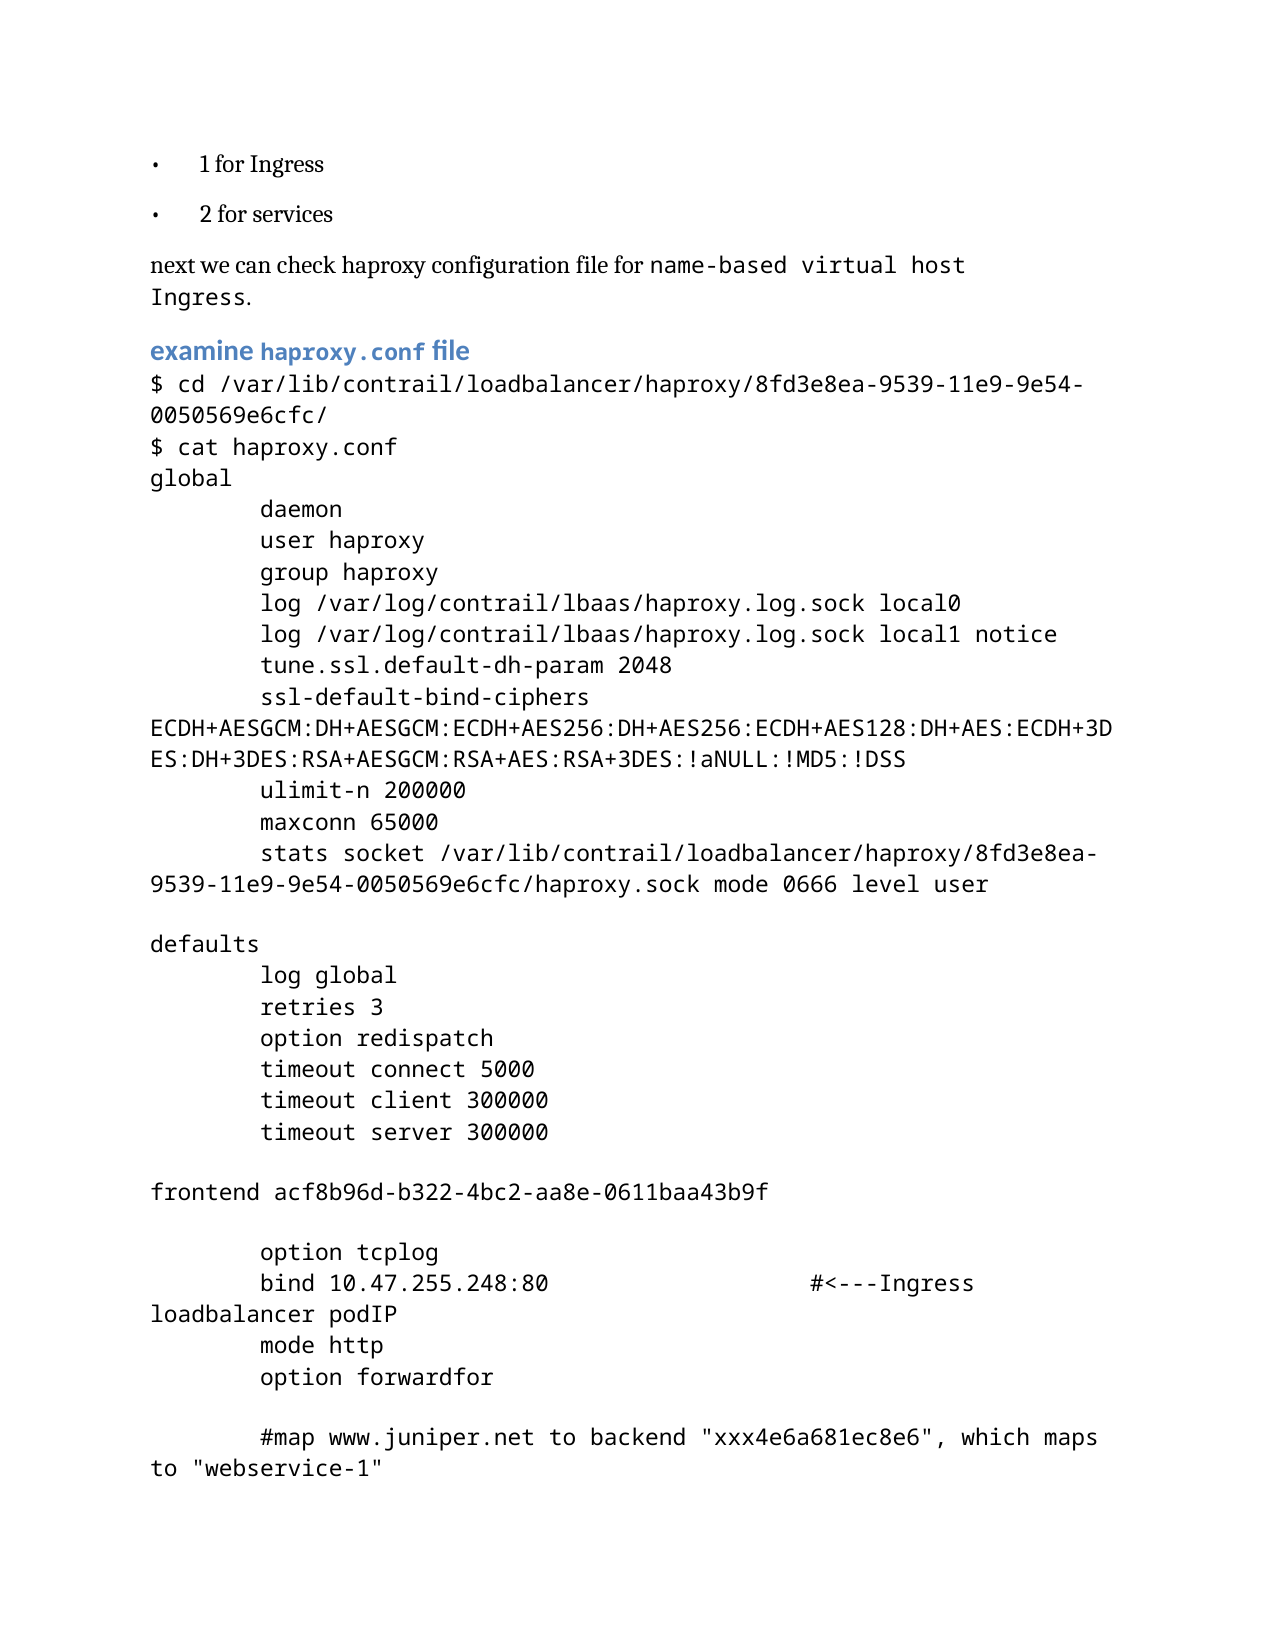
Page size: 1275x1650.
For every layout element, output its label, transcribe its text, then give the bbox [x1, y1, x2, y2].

list 2 for services [150, 199, 1125, 228]
list 1 for Ingress [150, 150, 1125, 179]
text next we can check haproxy configuration file for name-based virtual host Ingress. [150, 249, 1125, 312]
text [150, 368, 1125, 1483]
subtitle examine haproxy.conf file [150, 332, 1125, 368]
